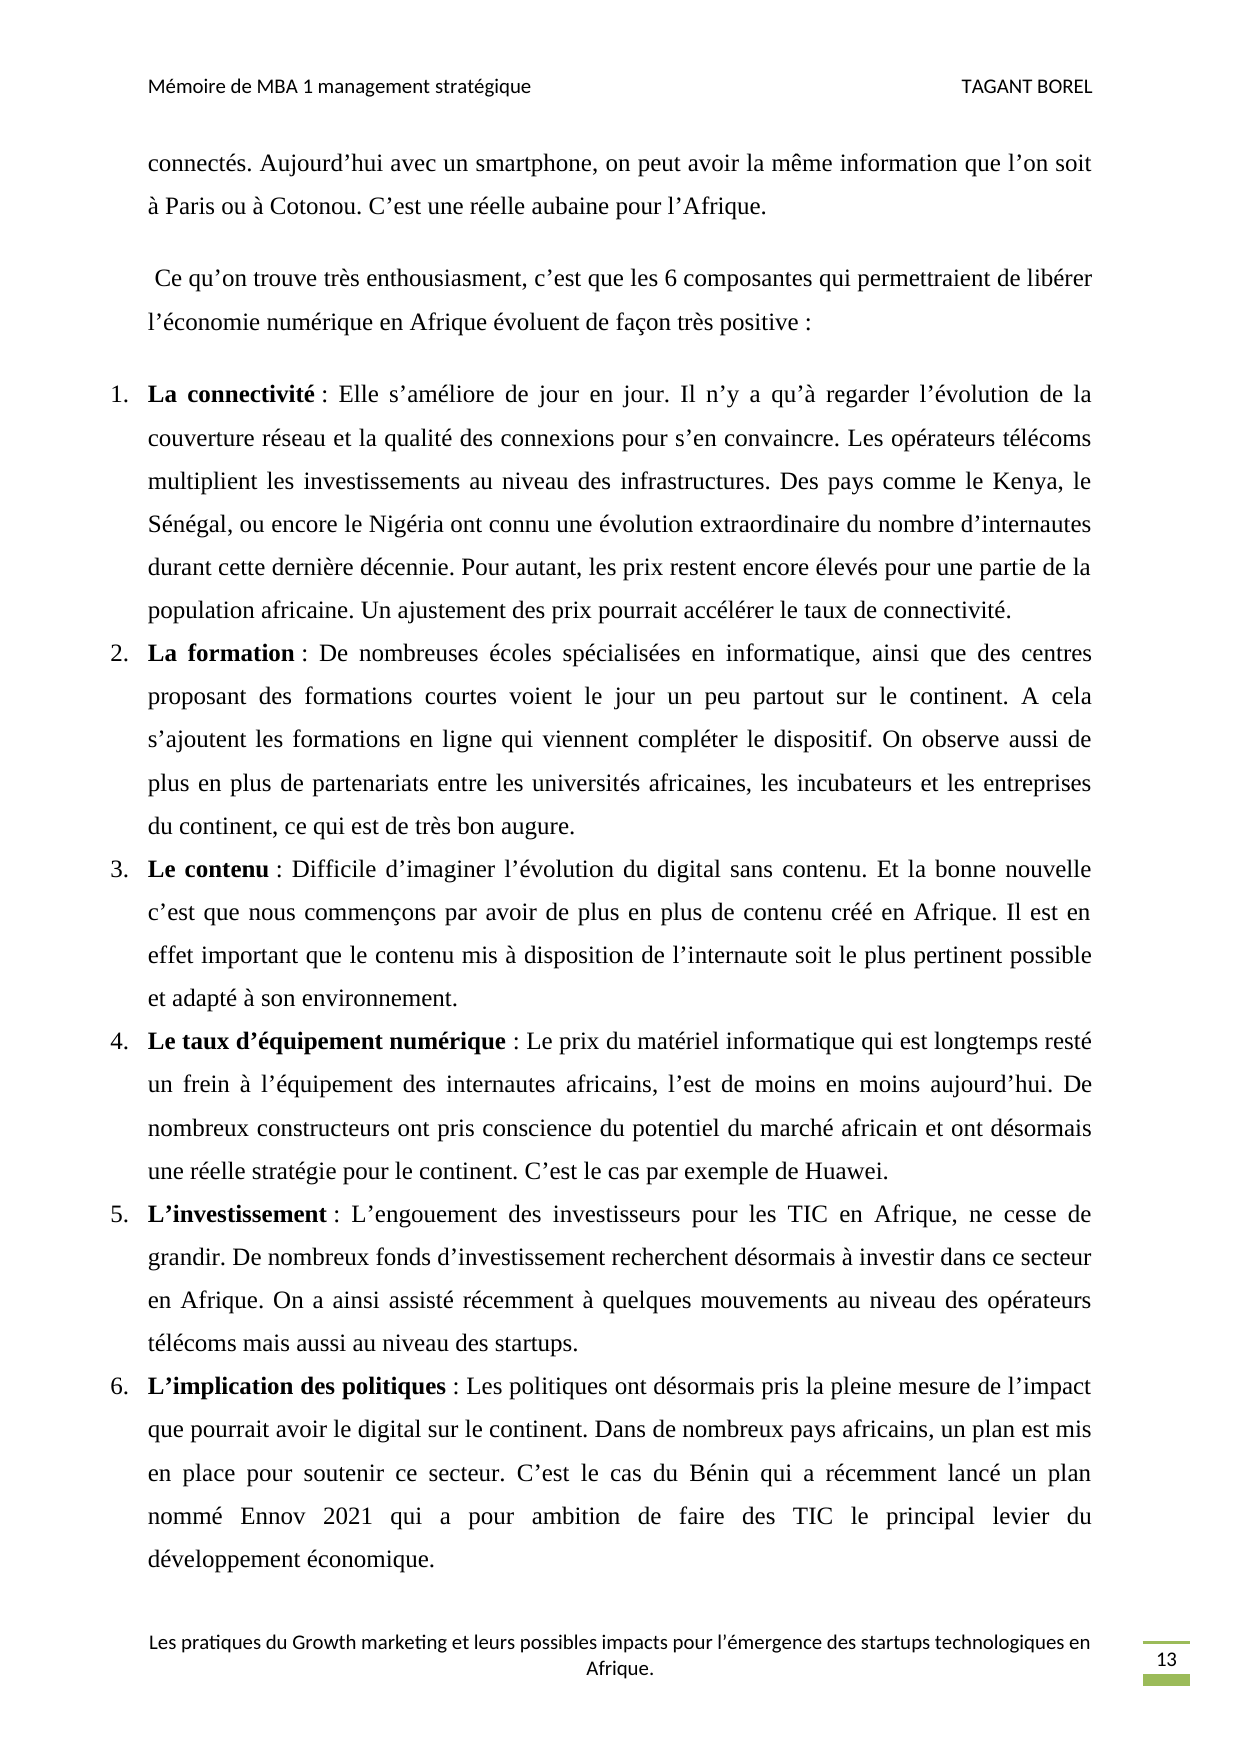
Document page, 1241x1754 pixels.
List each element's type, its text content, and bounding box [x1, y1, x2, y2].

list La connectivité : Elle s’améliore de jour en jour. Il n’y a qu’à regarder l’évolution de la couverture réseau et la qualité des connexions pour s’en convaincre. Les opérateurs télécoms multiplient les investissements au niveau des infrastructures. Des pays comme le Kenya, le Sénégal, ou encore le Nigéria ont connu une évolution extraordinaire du nombre d’internautes durant cette dernière décennie. Pour autant, les prix restent encore élevés pour une partie de la population africaine. Un ajustement des prix pourrait accélérer le taux de connectivité. [110, 379, 1093, 624]
list L’implication des politiques : Les politiques ont désormais pris la pleine mesure de l’impact que pourrait avoir le digital sur le continent. Dans de nombreux pays africains, un plan est mis en place pour soutenir ce secteur. C’est le cas du Bénin qui a récemment lancé un plan nommé Ennov 2021 qui a pour ambition de faire des TIC le principal levier du développement économique. [110, 1371, 1093, 1573]
text Ce qu’on trouve très enthousiasment, c’est que les 6 composantes qui permettraient de libérer l’économie numérique en Afrique évoluent de façon très positive : [148, 263, 1093, 335]
list La formation : De nombreuses écoles spécialisées en informatique, ainsi que des centres proposant des formations courtes voient le jour un peu partout sur le continent. A cela s’ajoutent les formations en ligne qui viennent compléter le dispositif. On observe aussi de plus en plus de partenariats entre les universités africaines, les incubateurs et les entreprises du continent, ce qui est de très bon augure. [110, 638, 1093, 839]
list Le taux d’équipement numérique : Le prix du matériel informatique qui est longtemps resté un frein à l’équipement des internautes africains, l’est de moins en moins aujourd’hui. De nombreux constructeurs ont pris conscience du potentiel du marché africain et ont désormais une réelle stratégie pour le continent. C’est le cas par exemple de Huawei. [110, 1026, 1093, 1184]
list Le contenu : Difficile d’imaginer l’évolution du digital sans contenu. Et la bonne nouvelle c’est que nous commençons par avoir de plus en plus de contenu créé en Afrique. Il est en effet important que le contenu mis à disposition de l’internaute soit le plus pertinent possible et adapté à son environnement. [110, 854, 1093, 1012]
list L’investissement : L’engouement des investisseurs pour les TIC en Afrique, ne cesse de grandir. De nombreux fonds d’investissement recherchent désormais à investir dans ce secteur en Afrique. On a ainsi assisté récemment à quelques mouvements au niveau des opérateurs télécoms mais aussi au niveau des startups. [110, 1199, 1093, 1357]
